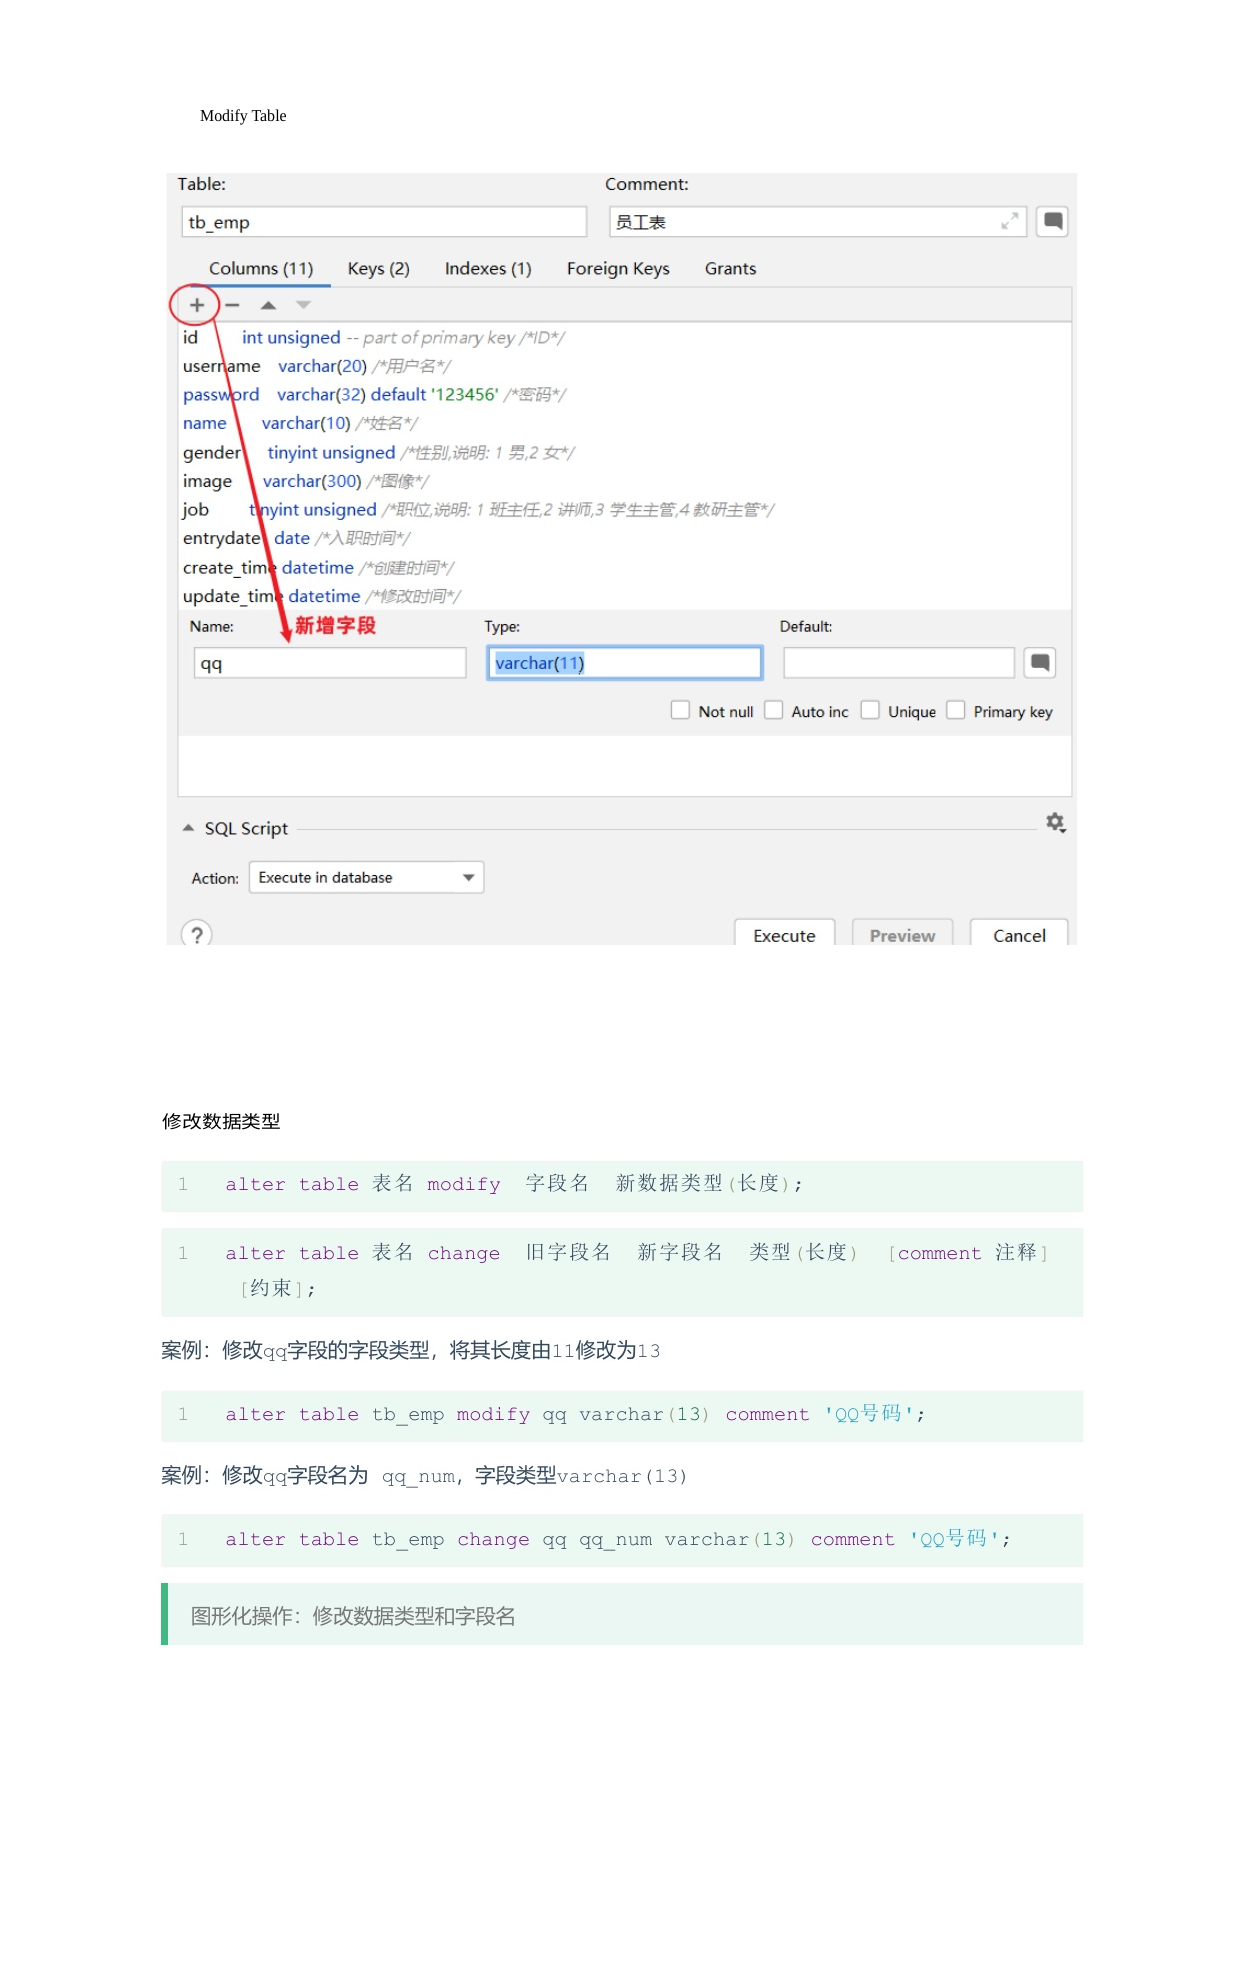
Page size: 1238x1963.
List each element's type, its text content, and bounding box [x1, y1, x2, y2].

text 修改数据类型 [162, 1050, 285, 1132]
text Modify Table [200, 108, 296, 125]
picture [154, 1146, 1084, 1645]
picture [166, 173, 1078, 945]
